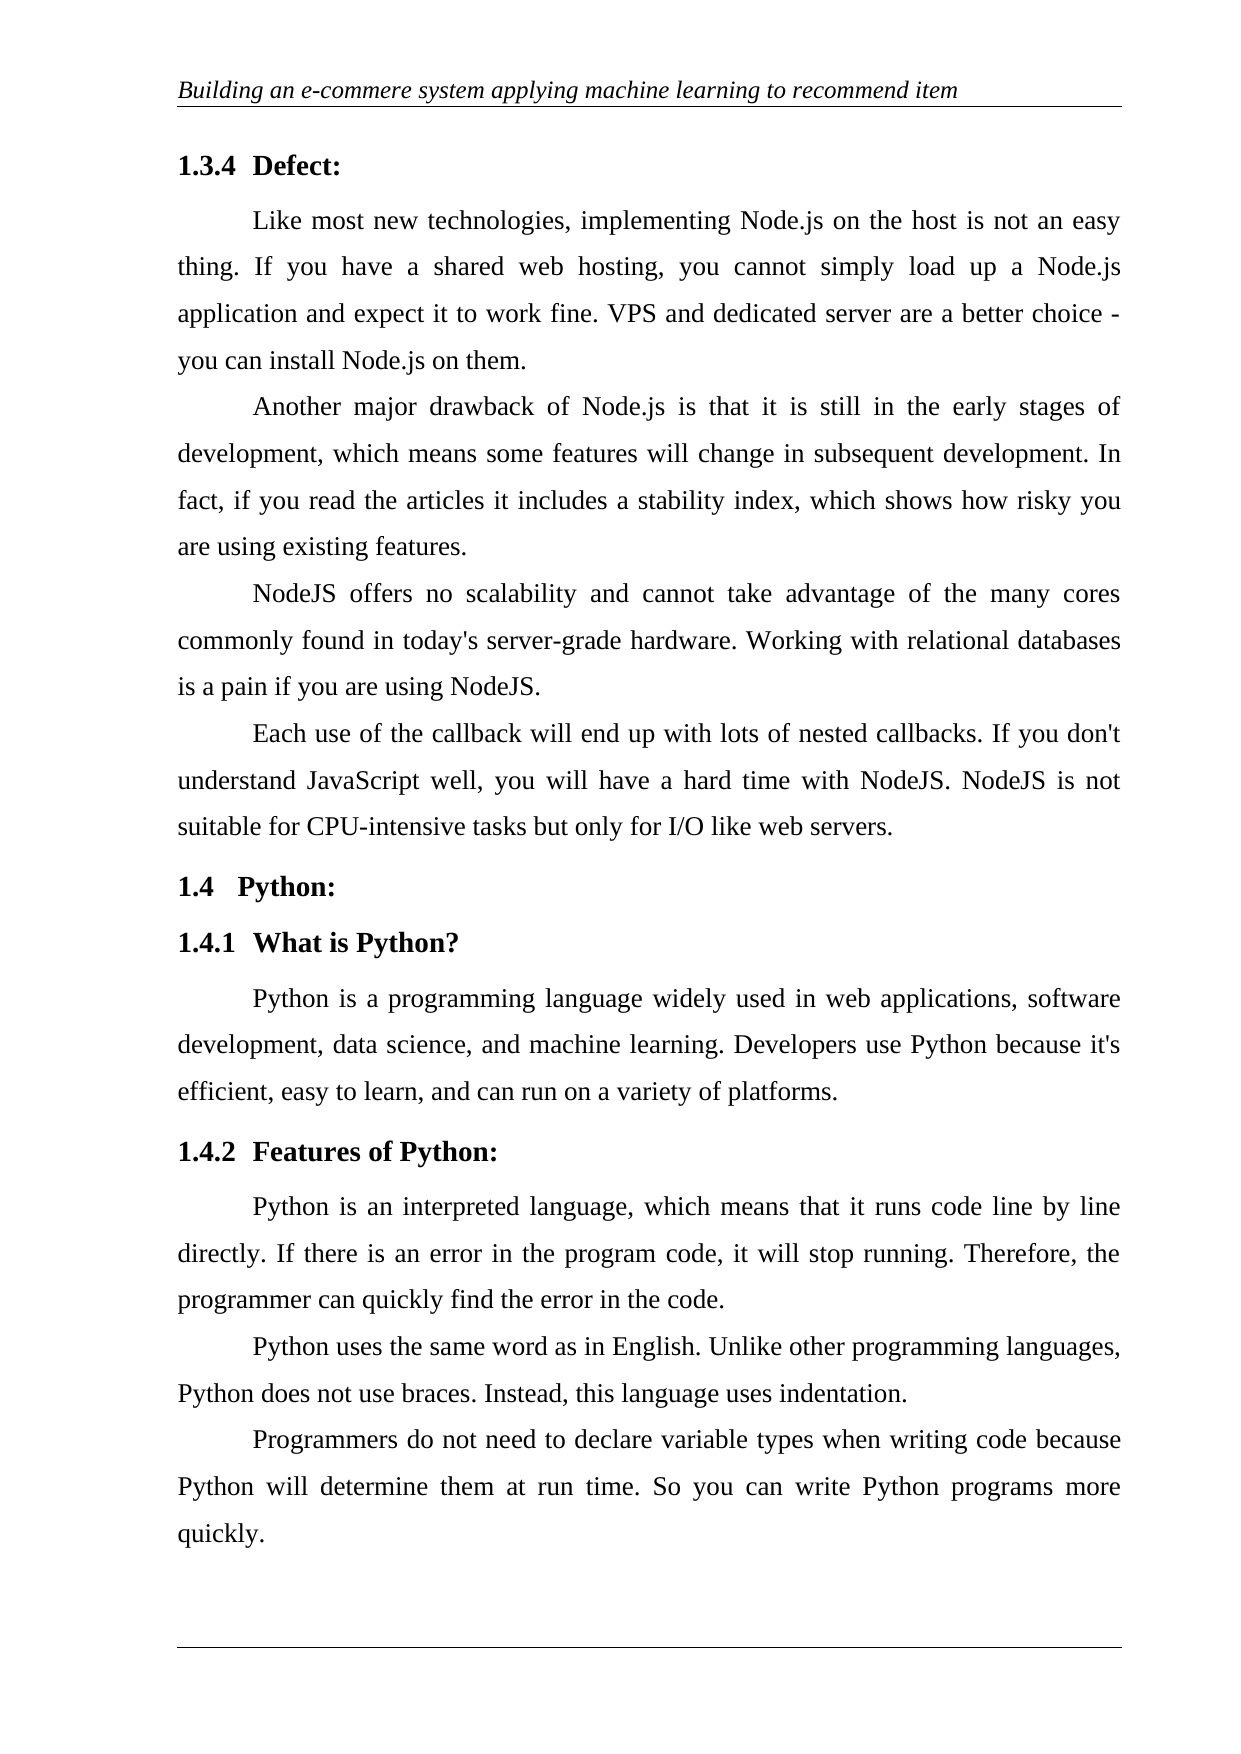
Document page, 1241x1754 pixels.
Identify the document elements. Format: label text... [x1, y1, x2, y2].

text Each use of the callback will end up with lots of nested callbacks. If you don't understand JavaScript well, you will have a hard time with NodeJS. NodeJS is not suitable for CPU-intensive tasks but only for I/O like web servers. [177, 717, 1122, 842]
subtitle What is Python? [177, 926, 1122, 959]
text Python is an interpreted language, which means that it runs code line by line directly. If there is an error in the program code, it will stop running. Therefore, the programmer can quickly find the error in the code. [177, 1190, 1122, 1315]
text Python uses the same word as in English. Unlike other programming languages, Python does not use braces. Instead, this language uses indentation. [177, 1330, 1122, 1408]
text NodeJS offers no scalability and cannot take advantage of the many cores commonly found in today's server-grade hardware. Working with relational databases is a pain if you are using NodeJS. [177, 577, 1122, 702]
subtitle Defect: [177, 148, 1122, 181]
text Like most new technologies, implementing Node.js on the host is not an easy thing. If you have a shared web hosting, you cannot simply load up a Node.js application and expect it to work fine. VPS and dedicated server are a better choice - you can install Node.js on them. [177, 204, 1122, 375]
text Python is a programming language widely used in web applications, software development, data science, and machine learning. Developers use Python because it's efficient, easy to learn, and can run on a variety of platforms. [177, 982, 1122, 1106]
text Programmers do not need to declare variable types when writing code because Python will determine them at run time. So you can write Python programs more quickly. [177, 1423, 1122, 1548]
subtitle Features of Python: [177, 1134, 1122, 1168]
subtitle Python: [177, 869, 1122, 903]
text Another major drawback of Node.js is that it is still in the early stages of development, which means some features will change in subsequent development. In fact, if you read the articles it includes a stability index, which shows how risky you are using existing features. [177, 390, 1122, 562]
